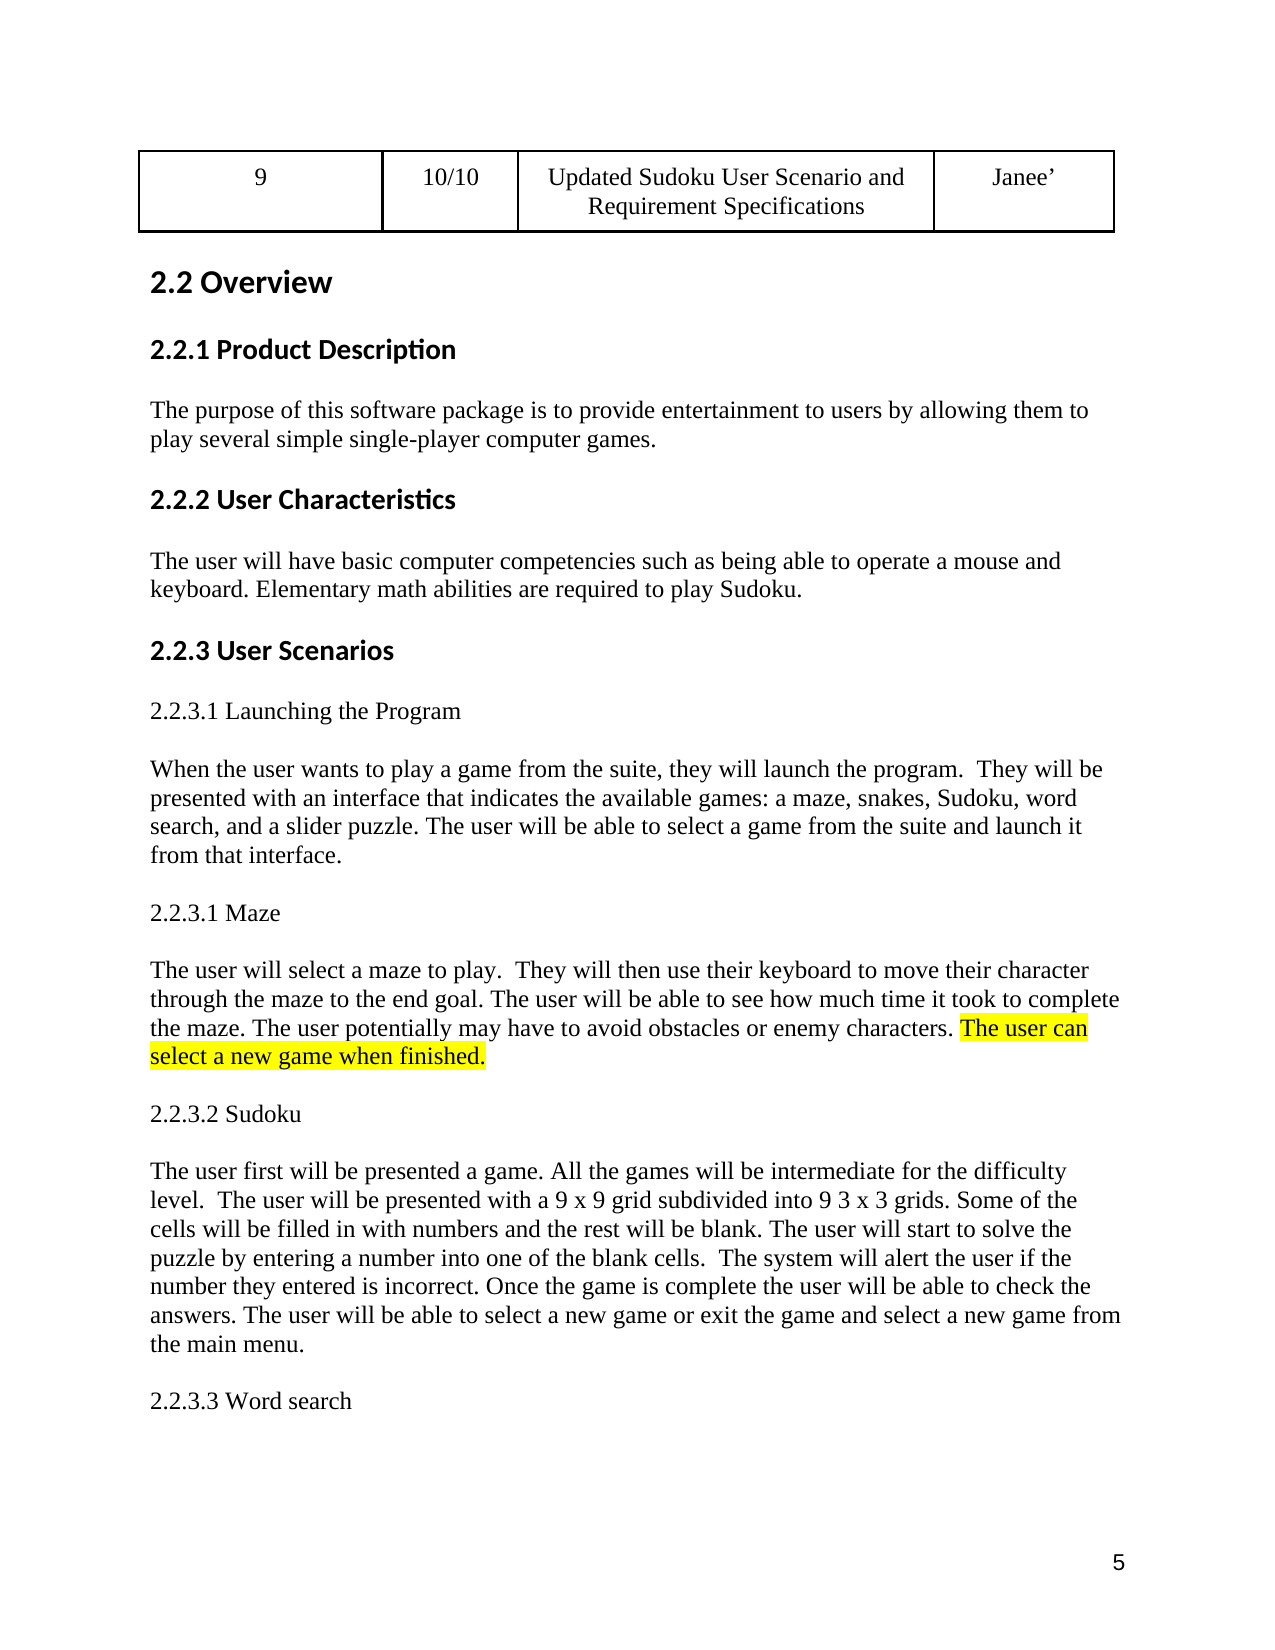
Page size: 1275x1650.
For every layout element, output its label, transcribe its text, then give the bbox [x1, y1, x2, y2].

table_cell Janee’ [935, 152, 1113, 230]
table_cell Updated Sudoku User Scenario and Requirement Specifications [519, 152, 933, 230]
subtitle 2.2.3.1 Maze [150, 898, 1125, 926]
text The purpose of this software package is to provide entertainment to users by allowing them to play several simple single-player computer games. [150, 395, 1125, 453]
text The user will have basic computer competencies such as being able to operate a mouse and keyboard. Elementary math abilities are required to play Sudoku. [150, 546, 1125, 603]
subtitle 2.2.3.3 Word search [150, 1386, 1125, 1415]
text When the user wants to play a game from the suite, they will launch the program. They will be presented with an interface that indicates the available games: a maze, snakes, Sudoku, word search, and a slider puzzle. The user will be able to select a game from the suite and launch it from that interface. [150, 754, 1125, 869]
subtitle 2.2.3.2 Sudoku [150, 1099, 1125, 1128]
text The user first will be presented a game. All the games will be intermediate for the difficulty level. The user will be presented with a 9 x 9 grid subdivided into 9 3 x 3 grids. Some of the cells will be filled in with numbers and the rest will be blank. The user will start to solve the puzzle by entering a number into one of the blank cells. The system will alert the user if the number they entered is incorrect. Once the game is complete the user will be able to check the answers. The user will be able to select a new game or exit the game and select a new game from the main menu. [150, 1156, 1125, 1358]
subtitle 2.2.3 User Scenarios [150, 632, 1125, 668]
subtitle 2.2.1 Product Description [150, 331, 1125, 366]
table_cell 10/10 [384, 152, 517, 230]
subtitle 2.2 Overview [150, 261, 1125, 302]
table_cell 9 [140, 152, 381, 230]
subtitle 2.2.2 User Characteristics [150, 481, 1125, 517]
text The user will select a maze to play. They will then use their keyboard to move their character through the maze to the end goal. The user will be able to see how much time it took to complete the maze. The user potentially may have to avoid obstacles or enemy characters. The user can select a new game when finished. [150, 955, 1125, 1070]
subtitle 2.2.3.1 Launching the Program [150, 696, 1125, 725]
